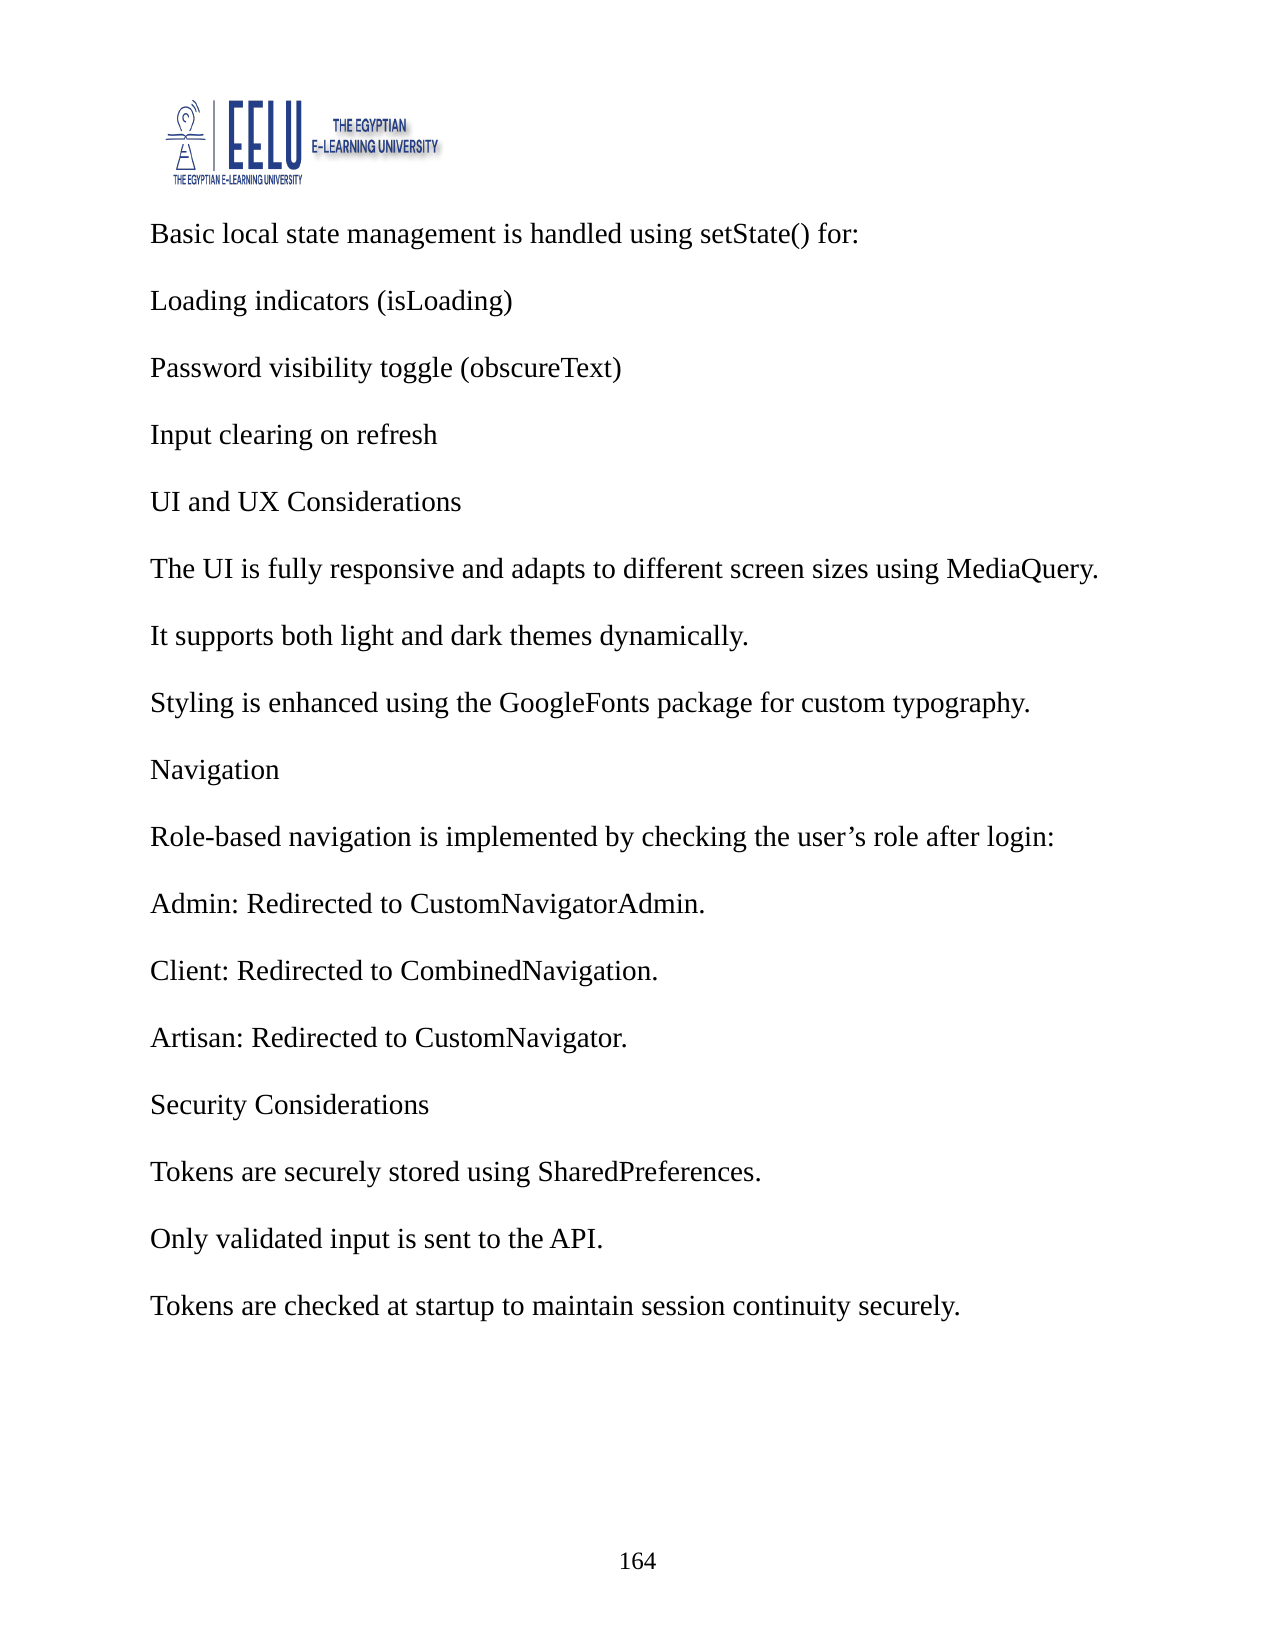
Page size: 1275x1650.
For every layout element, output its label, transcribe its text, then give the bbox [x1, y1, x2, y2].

text Password visibility toggle (obscureText) [150, 350, 1125, 384]
picture [150, 75, 444, 188]
text Navigation [150, 752, 1125, 786]
text Tokens are securely stored using SharedPreferences. [150, 1154, 1125, 1187]
text Styling is enhanced using the GoogleFonts package for custom typography. [150, 685, 1125, 719]
text Client: Redirected to CombinedNavigation. [150, 953, 1125, 987]
text Artisan: Redirected to CustomNavigator. [150, 1020, 1125, 1053]
text Security Considerations [150, 1087, 1125, 1121]
text It supports both light and dark themes dynamically. [150, 618, 1125, 652]
text UI and UX Considerations [150, 484, 1125, 518]
text Role-based navigation is implemented by checking the user’s role after login: [150, 819, 1125, 853]
text Tokens are checked at startup to maintain session continuity securely. [150, 1288, 1125, 1321]
text Admin: Redirected to CustomNavigatorAdmin. [150, 886, 1125, 919]
text The UI is fully responsive and adapts to different screen sizes using MediaQuery. [150, 551, 1125, 585]
text Basic local state management is handled using setState() for: [150, 216, 1125, 250]
text Input clearing on refresh [150, 417, 1125, 451]
text Only validated input is sent to the API. [150, 1221, 1125, 1254]
text Loading indicators (isLoading) [150, 283, 1125, 317]
